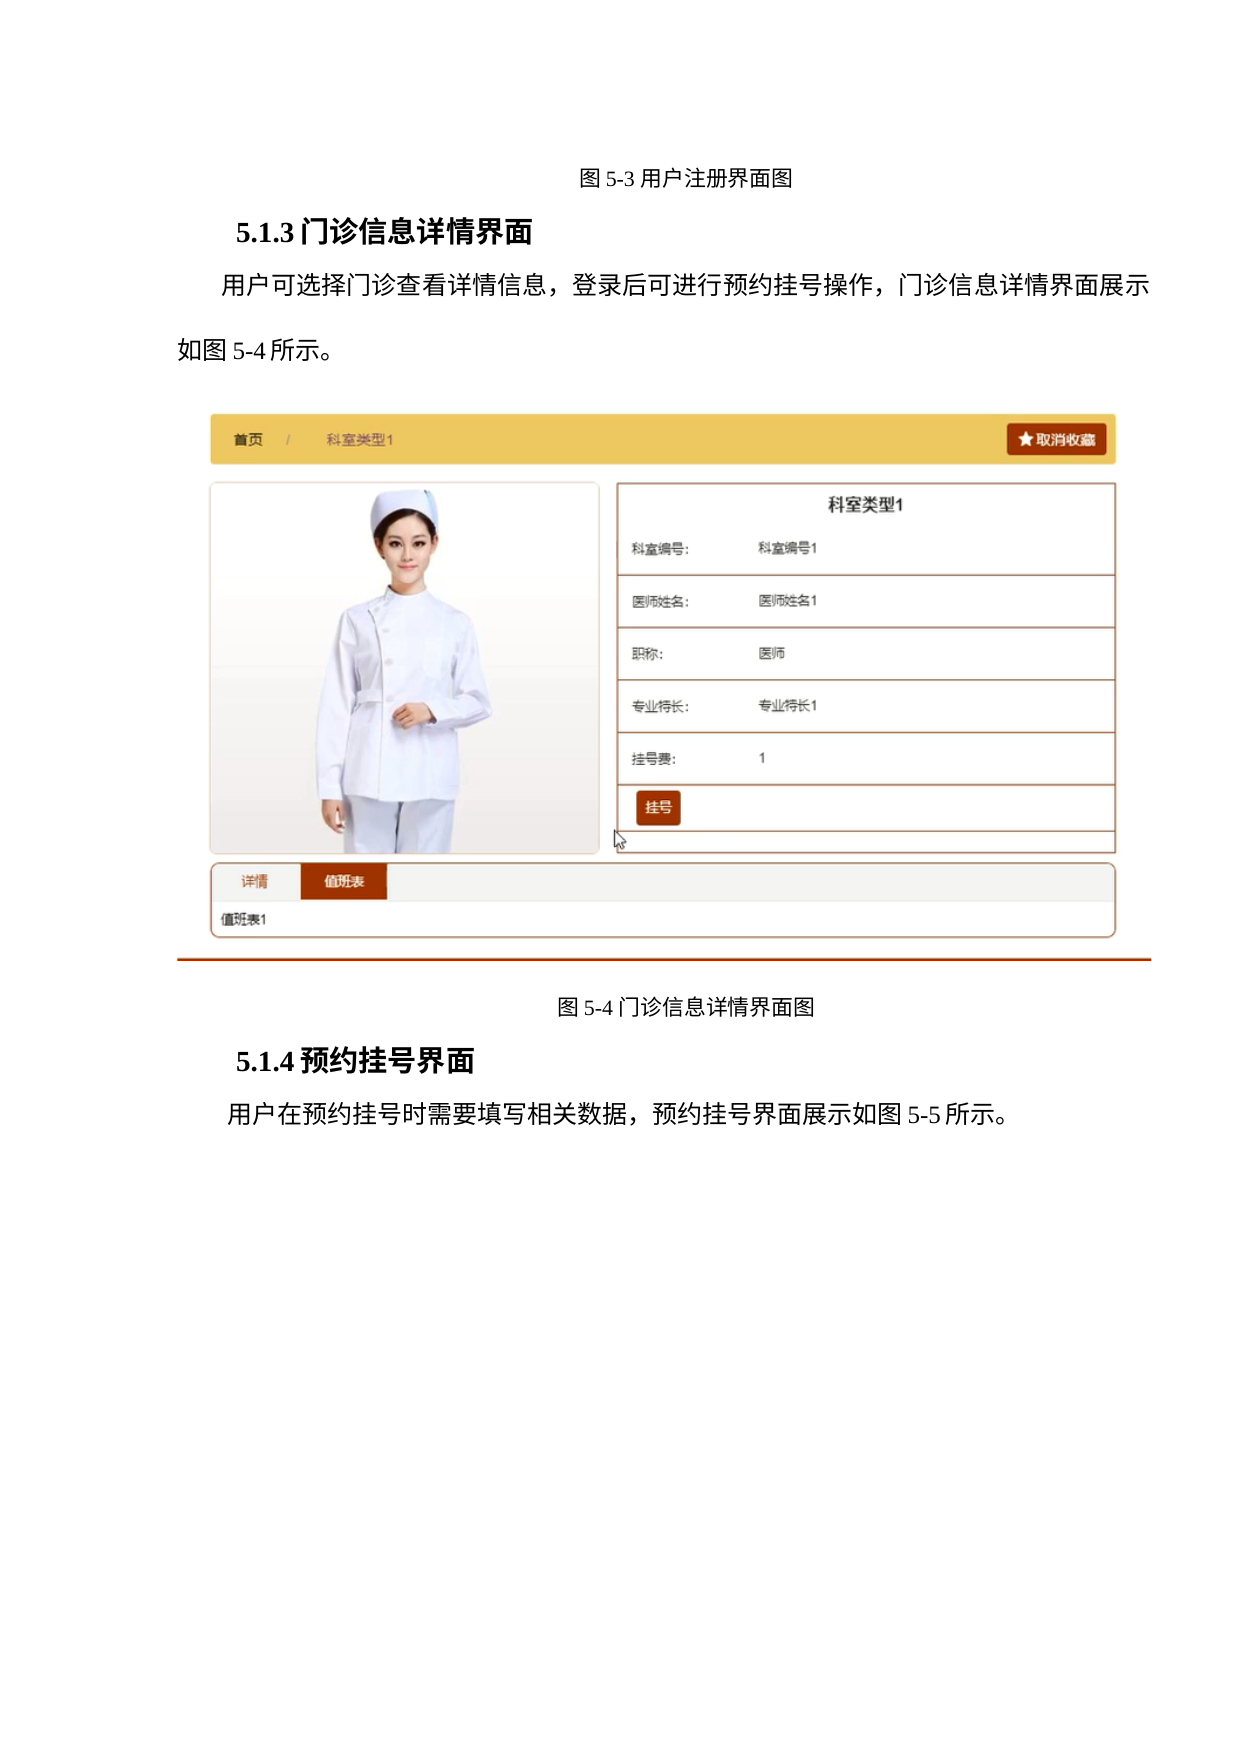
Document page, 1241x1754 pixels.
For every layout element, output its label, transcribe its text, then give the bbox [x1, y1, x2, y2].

text 图5-4 门诊信息详情界面图 [177, 989, 1152, 1022]
text 用户可选择门诊查看详情信息，登录后可进行预约挂号操作，门诊信息详情界面展示如图5-4所示。 [177, 251, 1152, 381]
text 用户在预约挂号时需要填写相关数据，预约挂号界面展示如图5-5所示。 [177, 1080, 1152, 1145]
text 图5-3 用户注册界面图 [177, 160, 1152, 193]
picture [177, 386, 1152, 961]
subtitle 5.1.4预约挂号界面 [177, 1034, 1152, 1080]
subtitle 5.1.3门诊信息详情界面 [177, 205, 1152, 251]
